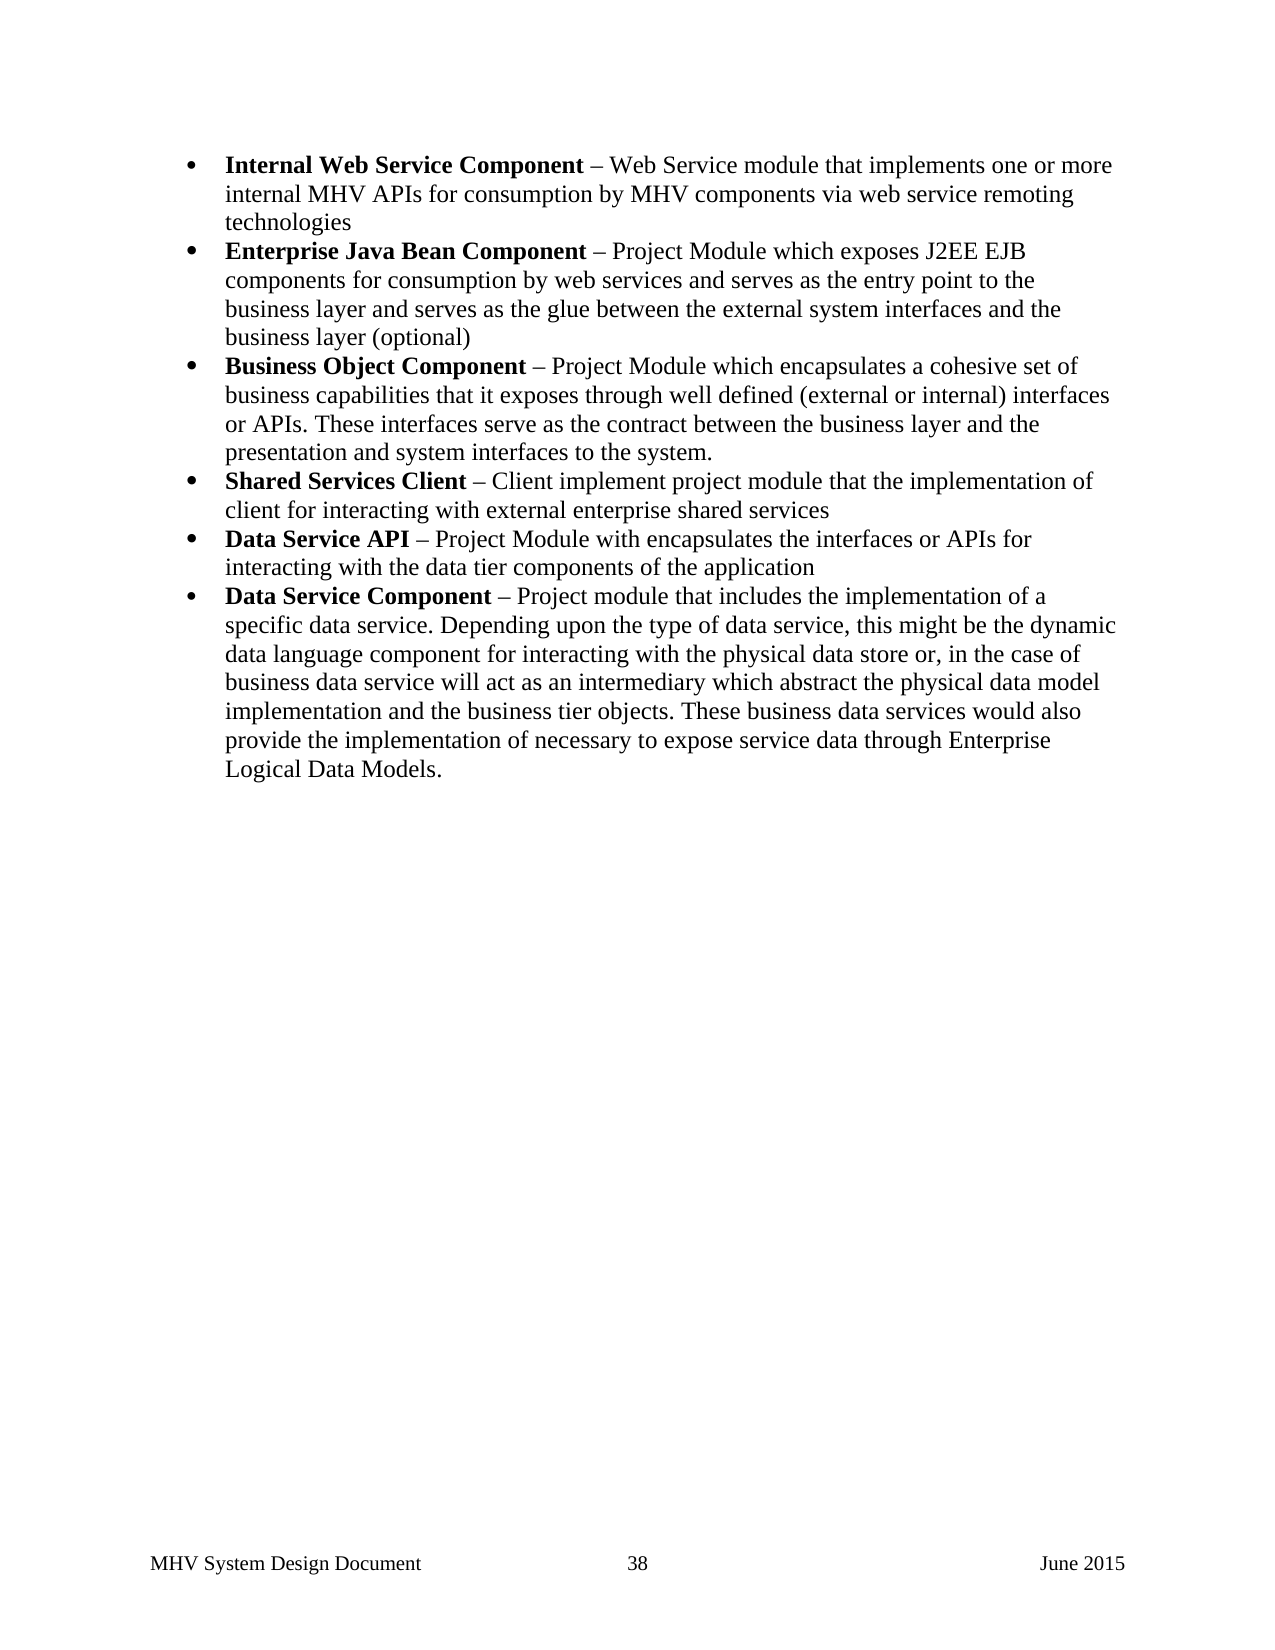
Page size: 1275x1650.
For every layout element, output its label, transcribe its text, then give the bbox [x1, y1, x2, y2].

list Data Service API – Project Module with encapsulates the interfaces or APIs for interacting with the data tier components of the application [187, 524, 1125, 581]
list Business Object Component – Project Module which encapsulates a cohesive set of business capabilities that it exposes through well defined (external or internal) interfaces or APIs. These interfaces serve as the contract between the business layer and the presentation and system interfaces to the system. [187, 351, 1125, 466]
list Data Service Component – Project module that includes the implementation of a specific data service. Depending upon the type of data service, this might be the dynamic data language component for interacting with the physical data store or, in the case of business data service will act as an intermediary which abstract the physical data model implementation and the business tier objects. These business data services would also provide the implementation of necessary to expose service data through Enterprise Logical Data Models. [187, 581, 1125, 782]
list Internal Web Service Component – Web Service module that implements one or more internal MHV APIs for consumption by MHV components via web service remoting technologies [187, 150, 1125, 236]
list Shared Services Client – Client implement project module that the implementation of client for interacting with external enterprise shared services [187, 466, 1125, 524]
list Enterprise Java Bean Component – Project Module which exposes J2EE EJB components for consumption by web services and serves as the entry point to the business layer and serves as the glue between the external system interfaces and the business layer (optional) [187, 236, 1125, 351]
